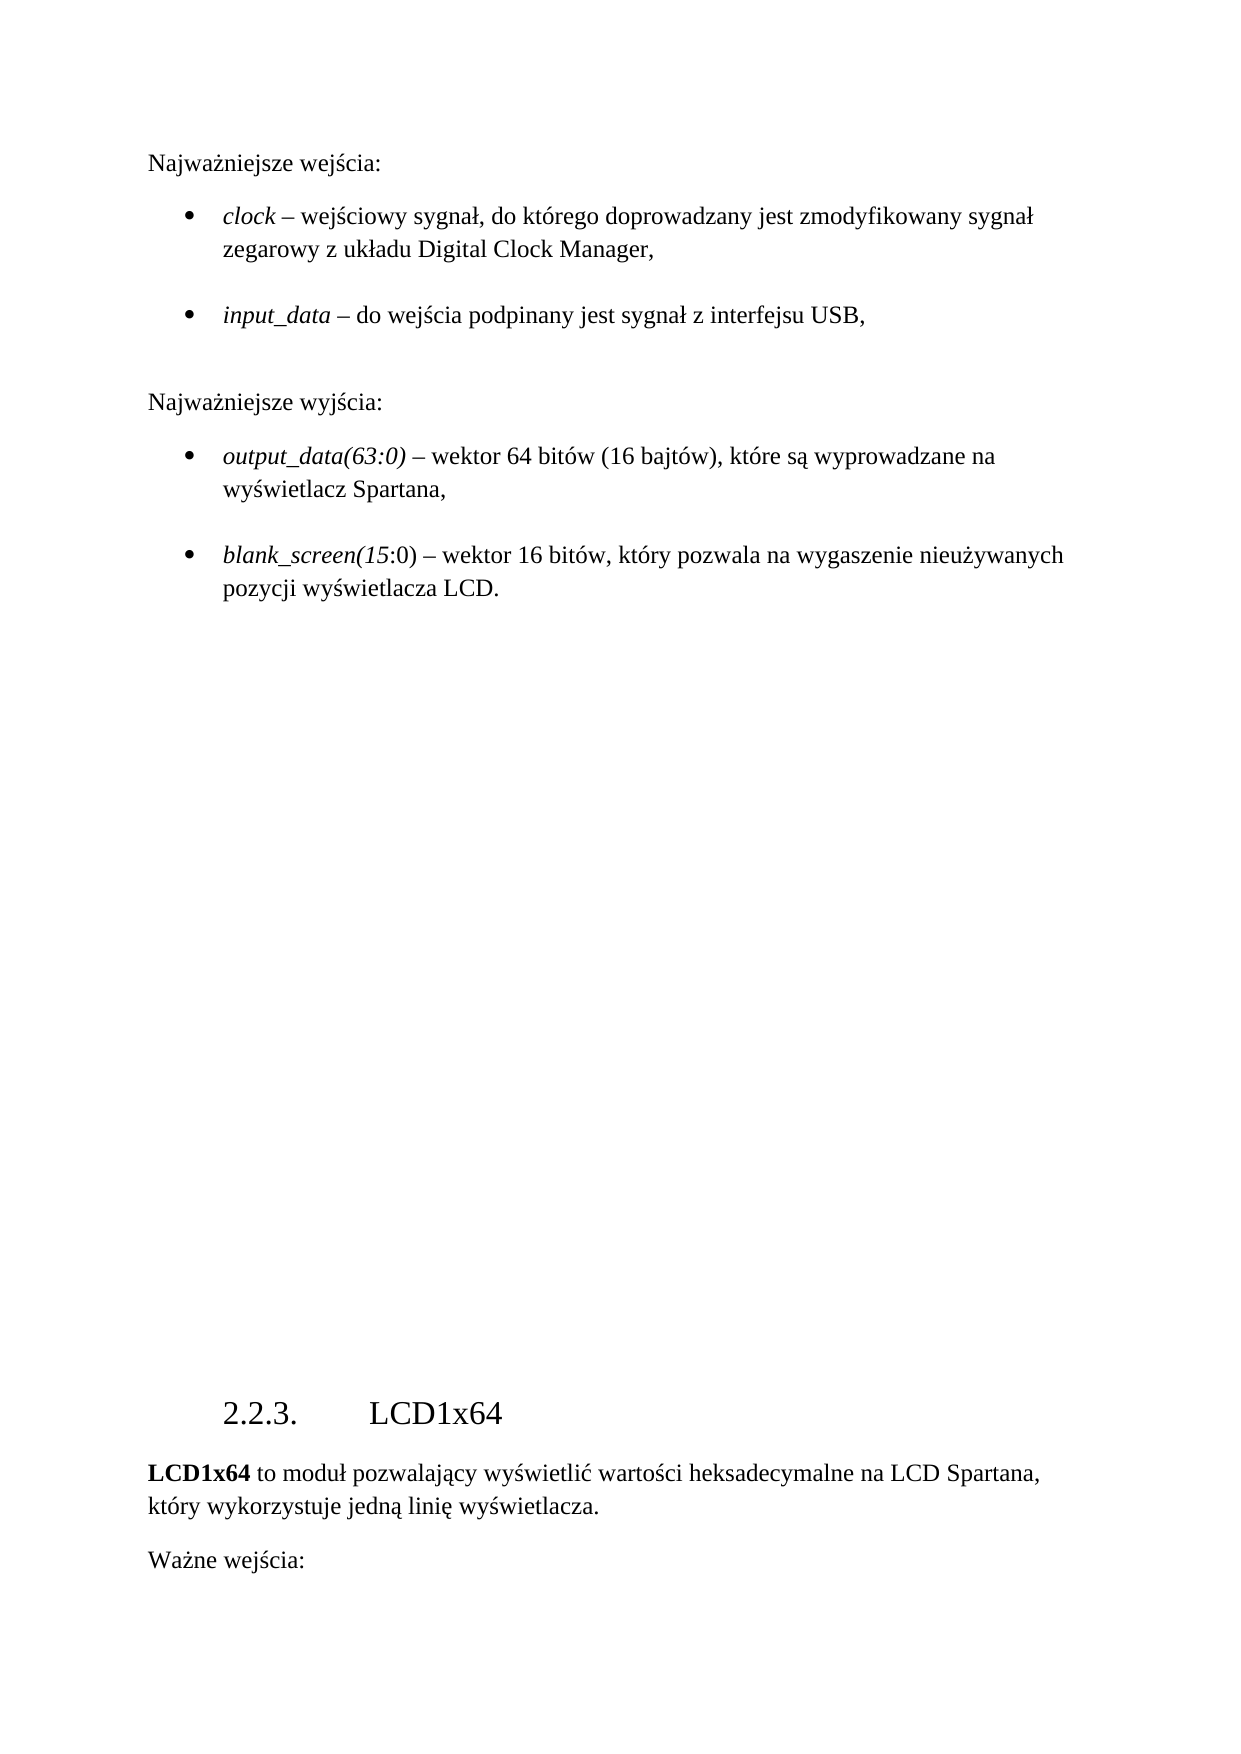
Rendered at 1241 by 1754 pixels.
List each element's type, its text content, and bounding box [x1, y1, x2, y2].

list clock – wejściowy sygnał, do którego doprowadzany jest zmodyfikowany sygnał zegarowy z układu Digital Clock Manager, [185, 201, 1093, 263]
text Najważniejsze wyjścia: [148, 387, 1093, 416]
text LCD1x64 to moduł pozwalający wyświetlić wartości heksadecymalne na LCD Spartana, który wykorzystuje jedną linię wyświetlacza. [148, 1458, 1093, 1520]
text Ważne wejścia: [148, 1545, 1093, 1574]
list output_data(63:0) – wektor 64 bitów (16 bajtów), które są wyprowadzane na wyświetlacz Spartana, [185, 441, 1093, 503]
list LCD1x64 [223, 1393, 1093, 1432]
list input_data – do wejścia podpinany jest sygnał z interfejsu USB, [185, 301, 1093, 329]
list blank_screen(15:0) – wektor 16 bitów, który pozwala na wygaszenie nieużywanych pozycji wyświetlacza LCD. [185, 540, 1093, 602]
text Najważniejsze wejścia: [148, 148, 1093, 176]
